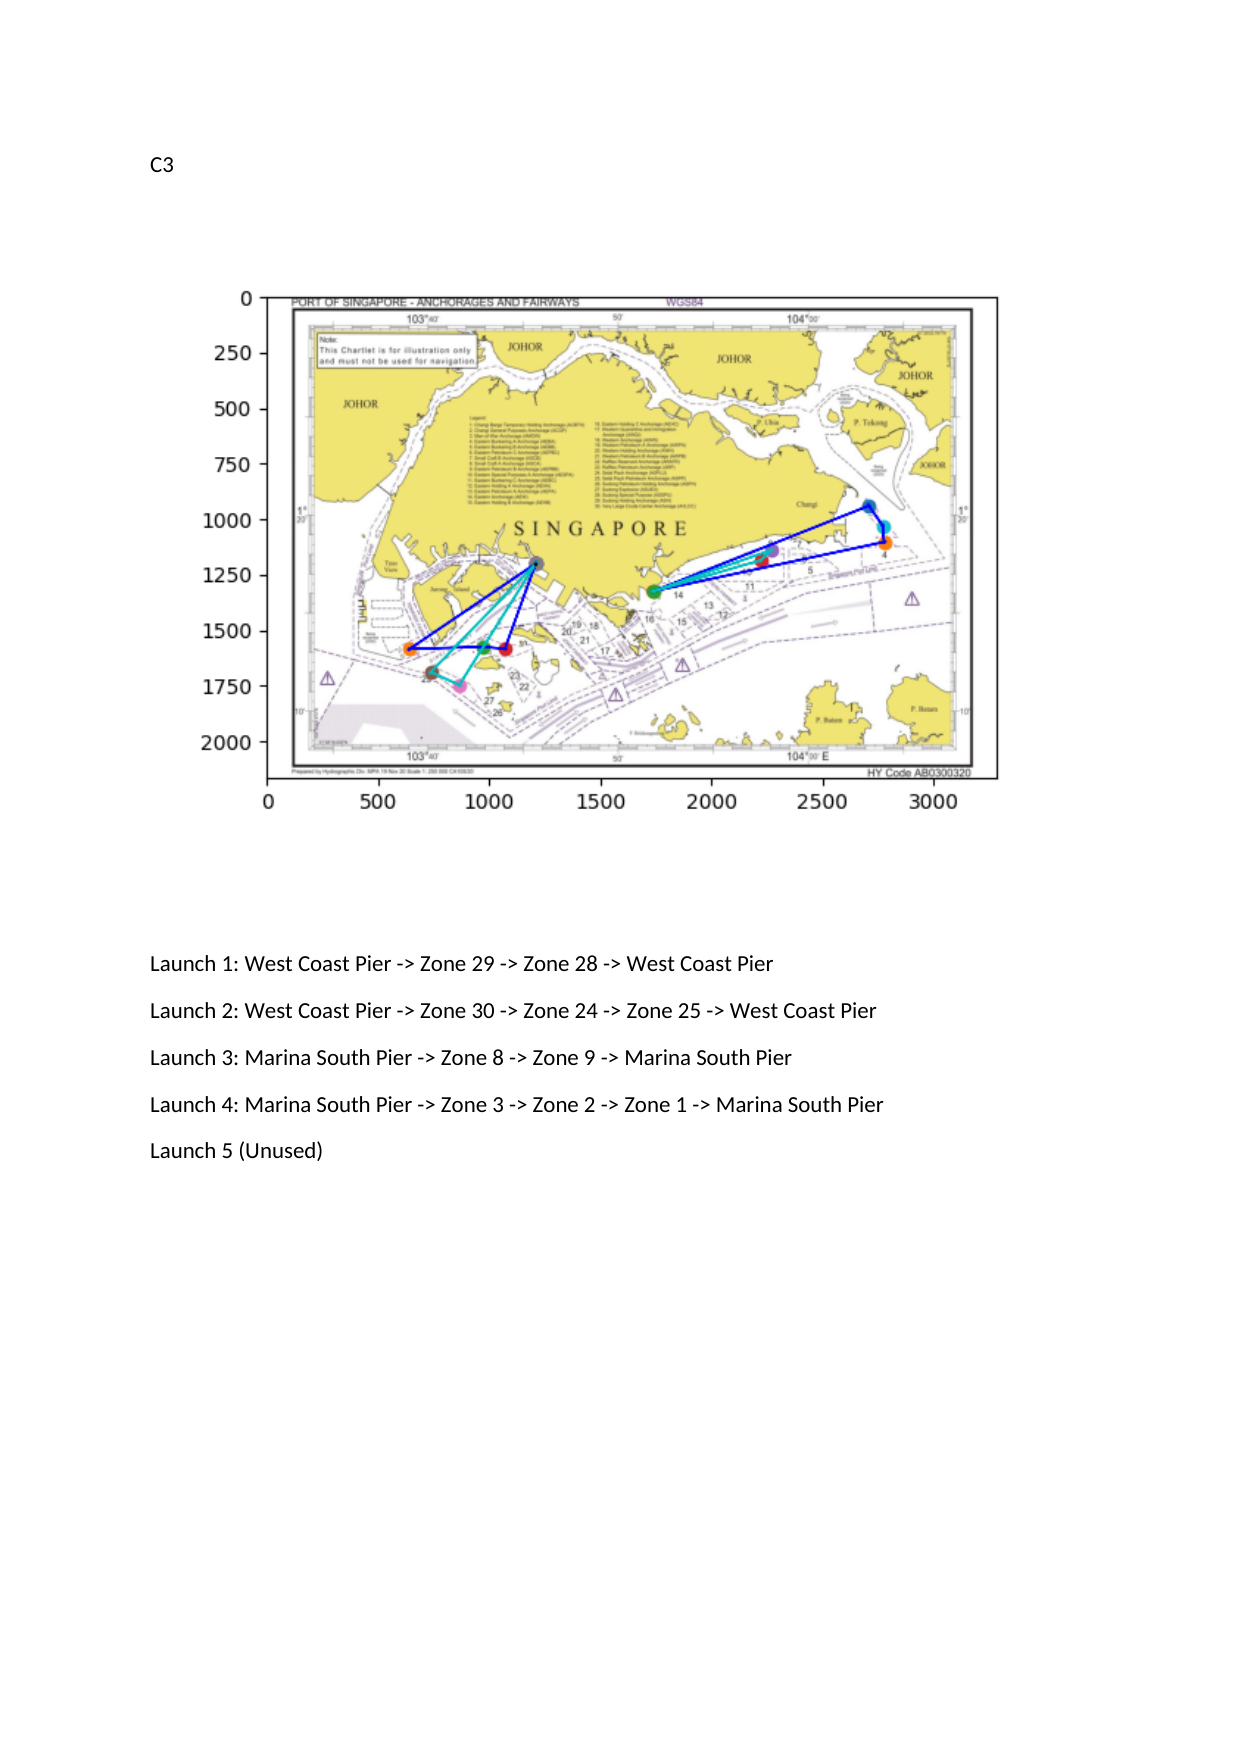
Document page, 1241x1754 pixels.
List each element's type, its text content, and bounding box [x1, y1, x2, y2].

text C3 [150, 150, 1090, 178]
text Launch 3: Marina South Pier -> Zone 8 -> Zone 9 -> Marina South Pier [150, 1043, 1090, 1071]
text Launch 4: Marina South Pier -> Zone 3 -> Zone 2 -> Zone 1 -> Marina South Pier [150, 1090, 1090, 1118]
picture [150, 181, 1087, 884]
text Launch 2: West Coast Pier -> Zone 30 -> Zone 24 -> Zone 25 -> West Coast Pier [150, 996, 1090, 1024]
text Launch 5 (Unused) [150, 1137, 1090, 1164]
